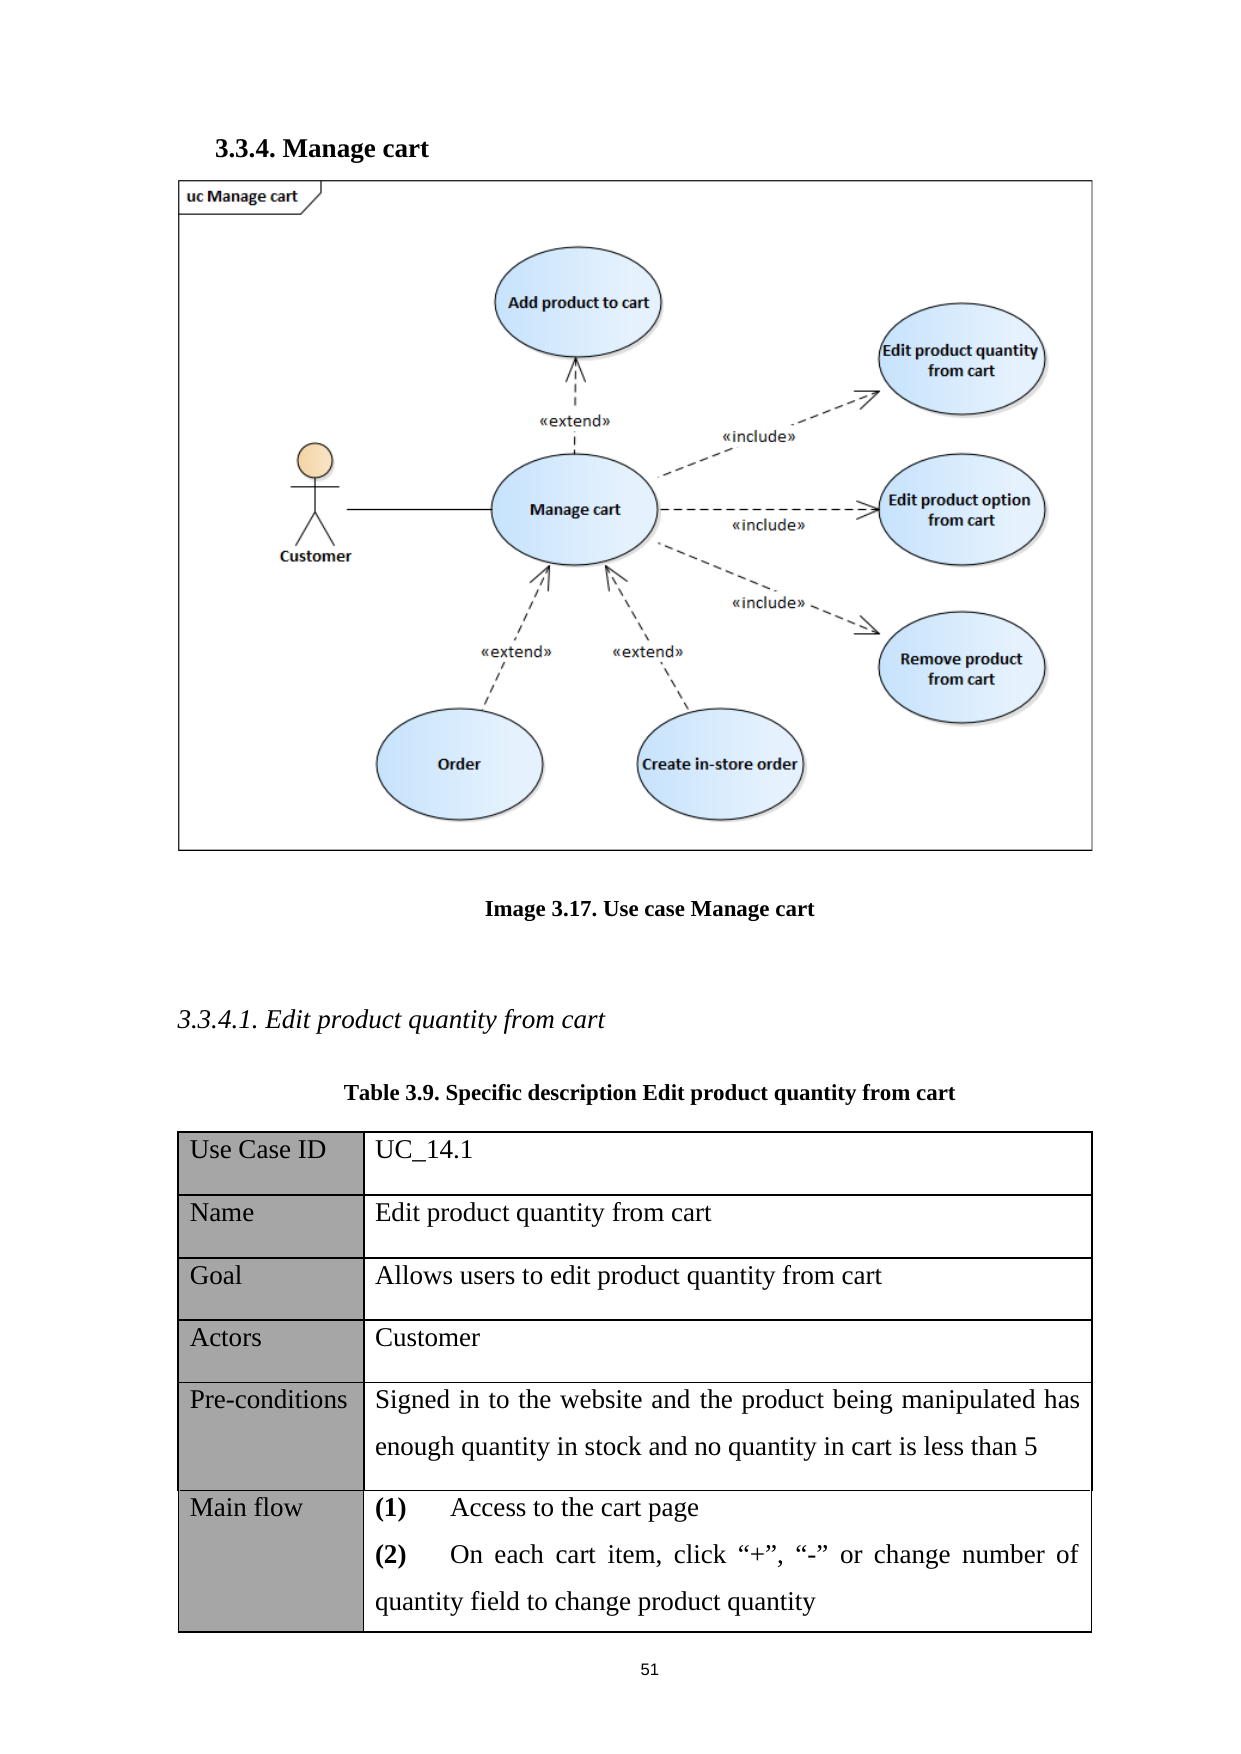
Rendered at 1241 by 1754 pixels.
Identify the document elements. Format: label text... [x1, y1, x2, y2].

subtitle Edit product quantity from cart [177, 1003, 1122, 1034]
table_cell Actors [179, 1321, 363, 1382]
table_cell Access to the cart page On each cart item, click “+”, “-” or change number of quantity field to change product quantity [364, 1490, 1091, 1631]
table_cell Pre-conditions [179, 1383, 363, 1490]
table_cell Goal [179, 1259, 363, 1319]
table_cell Allows users to edit product quantity from cart [365, 1259, 1091, 1319]
table_header UC_14.1 [365, 1133, 1091, 1194]
table_cell Name [179, 1196, 363, 1257]
picture [177, 179, 1093, 851]
table_cell Main flow [179, 1491, 363, 1631]
subtitle Manage cart [215, 132, 1122, 164]
table_cell Edit product quantity from cart [365, 1196, 1091, 1257]
table_cell Signed in to the website and the product being manipulated has enough quantity in stock and no quantity in cart is less than 5 [365, 1383, 1091, 1490]
table_header Use Case ID [179, 1133, 363, 1194]
table_cell Customer [365, 1321, 1091, 1382]
